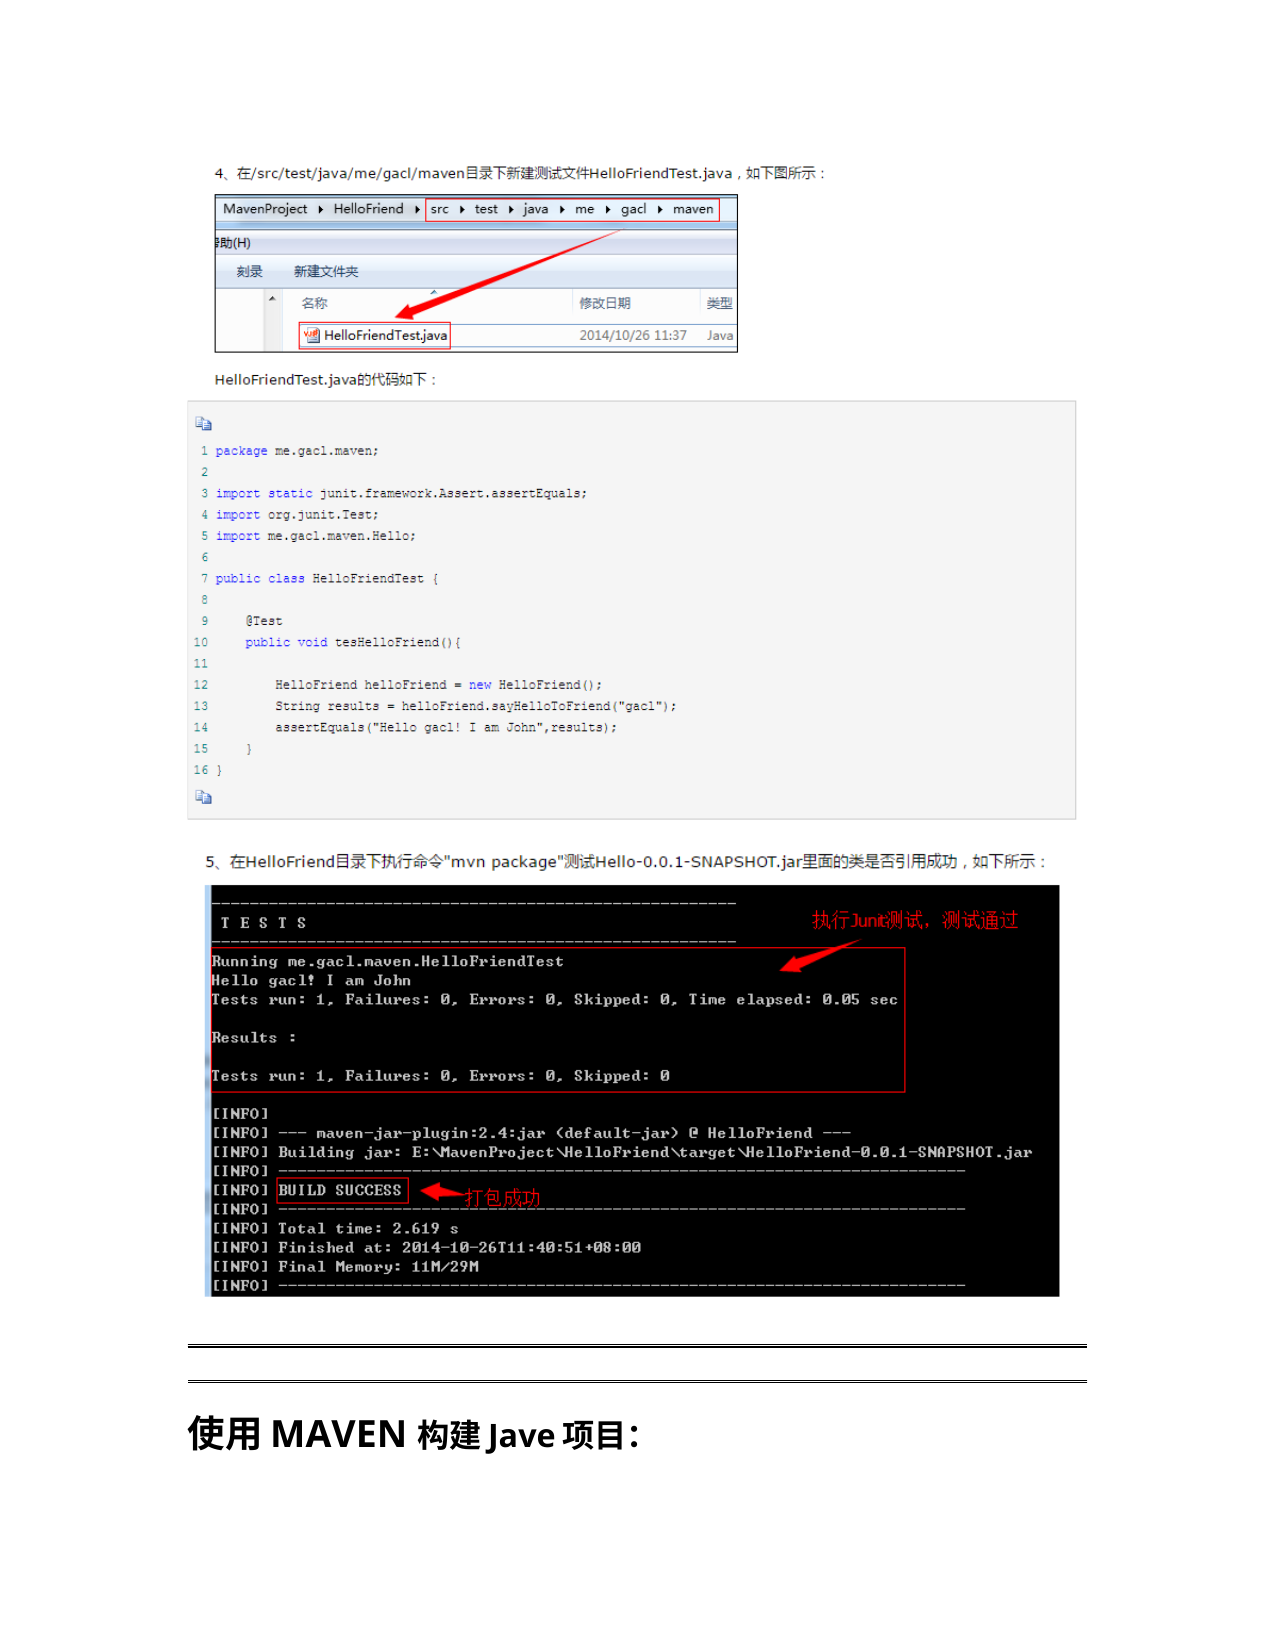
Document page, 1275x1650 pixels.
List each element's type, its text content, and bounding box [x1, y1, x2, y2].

subtitle 使用MAVEN 构建Jave项目： [187, 1399, 1087, 1464]
picture [187, 841, 1087, 1298]
picture [187, 158, 1088, 825]
